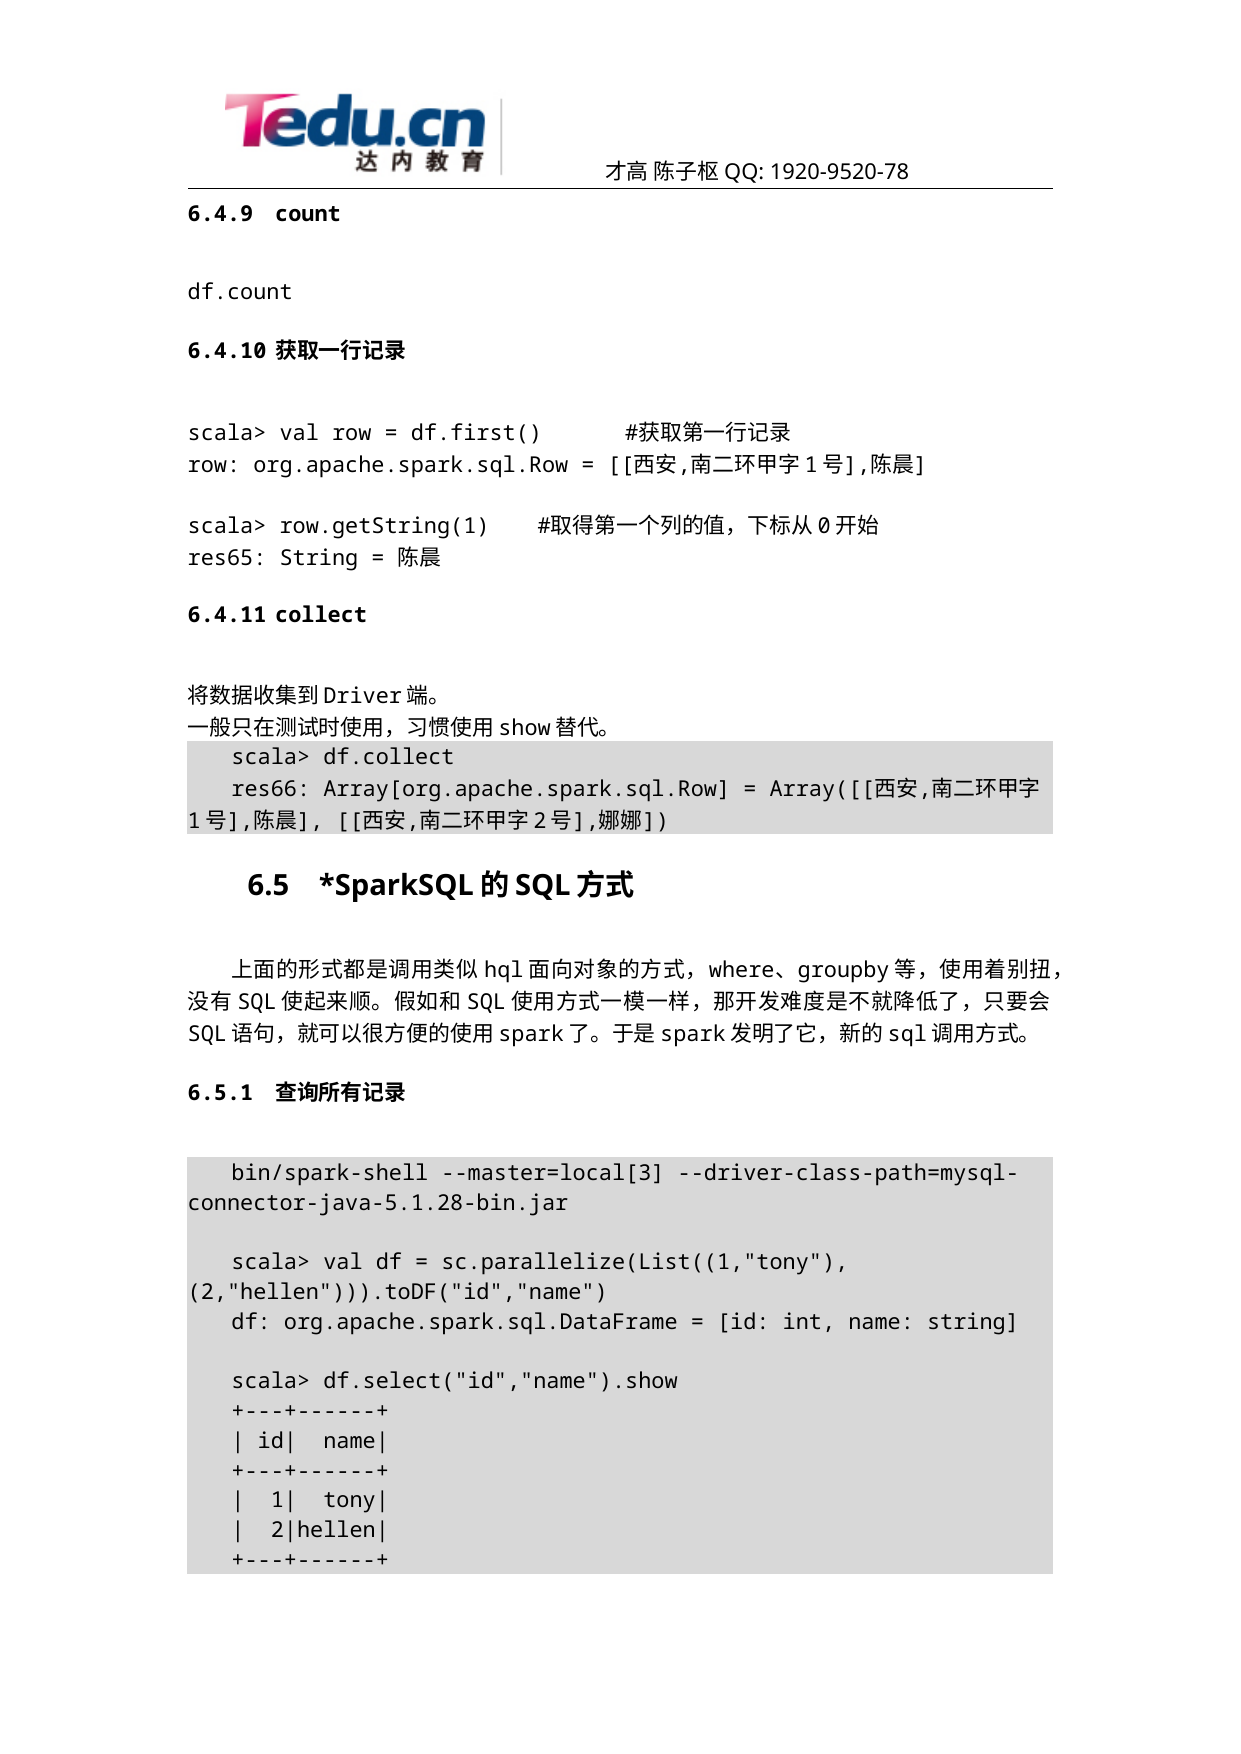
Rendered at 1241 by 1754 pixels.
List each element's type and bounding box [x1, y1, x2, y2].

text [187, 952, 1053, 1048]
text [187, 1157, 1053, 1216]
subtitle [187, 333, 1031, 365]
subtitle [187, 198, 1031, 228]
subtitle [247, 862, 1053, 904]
picture [225, 88, 507, 180]
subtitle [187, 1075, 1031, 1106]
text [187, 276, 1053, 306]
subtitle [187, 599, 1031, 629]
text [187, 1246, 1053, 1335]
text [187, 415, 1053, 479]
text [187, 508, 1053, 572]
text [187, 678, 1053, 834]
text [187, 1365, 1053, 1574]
